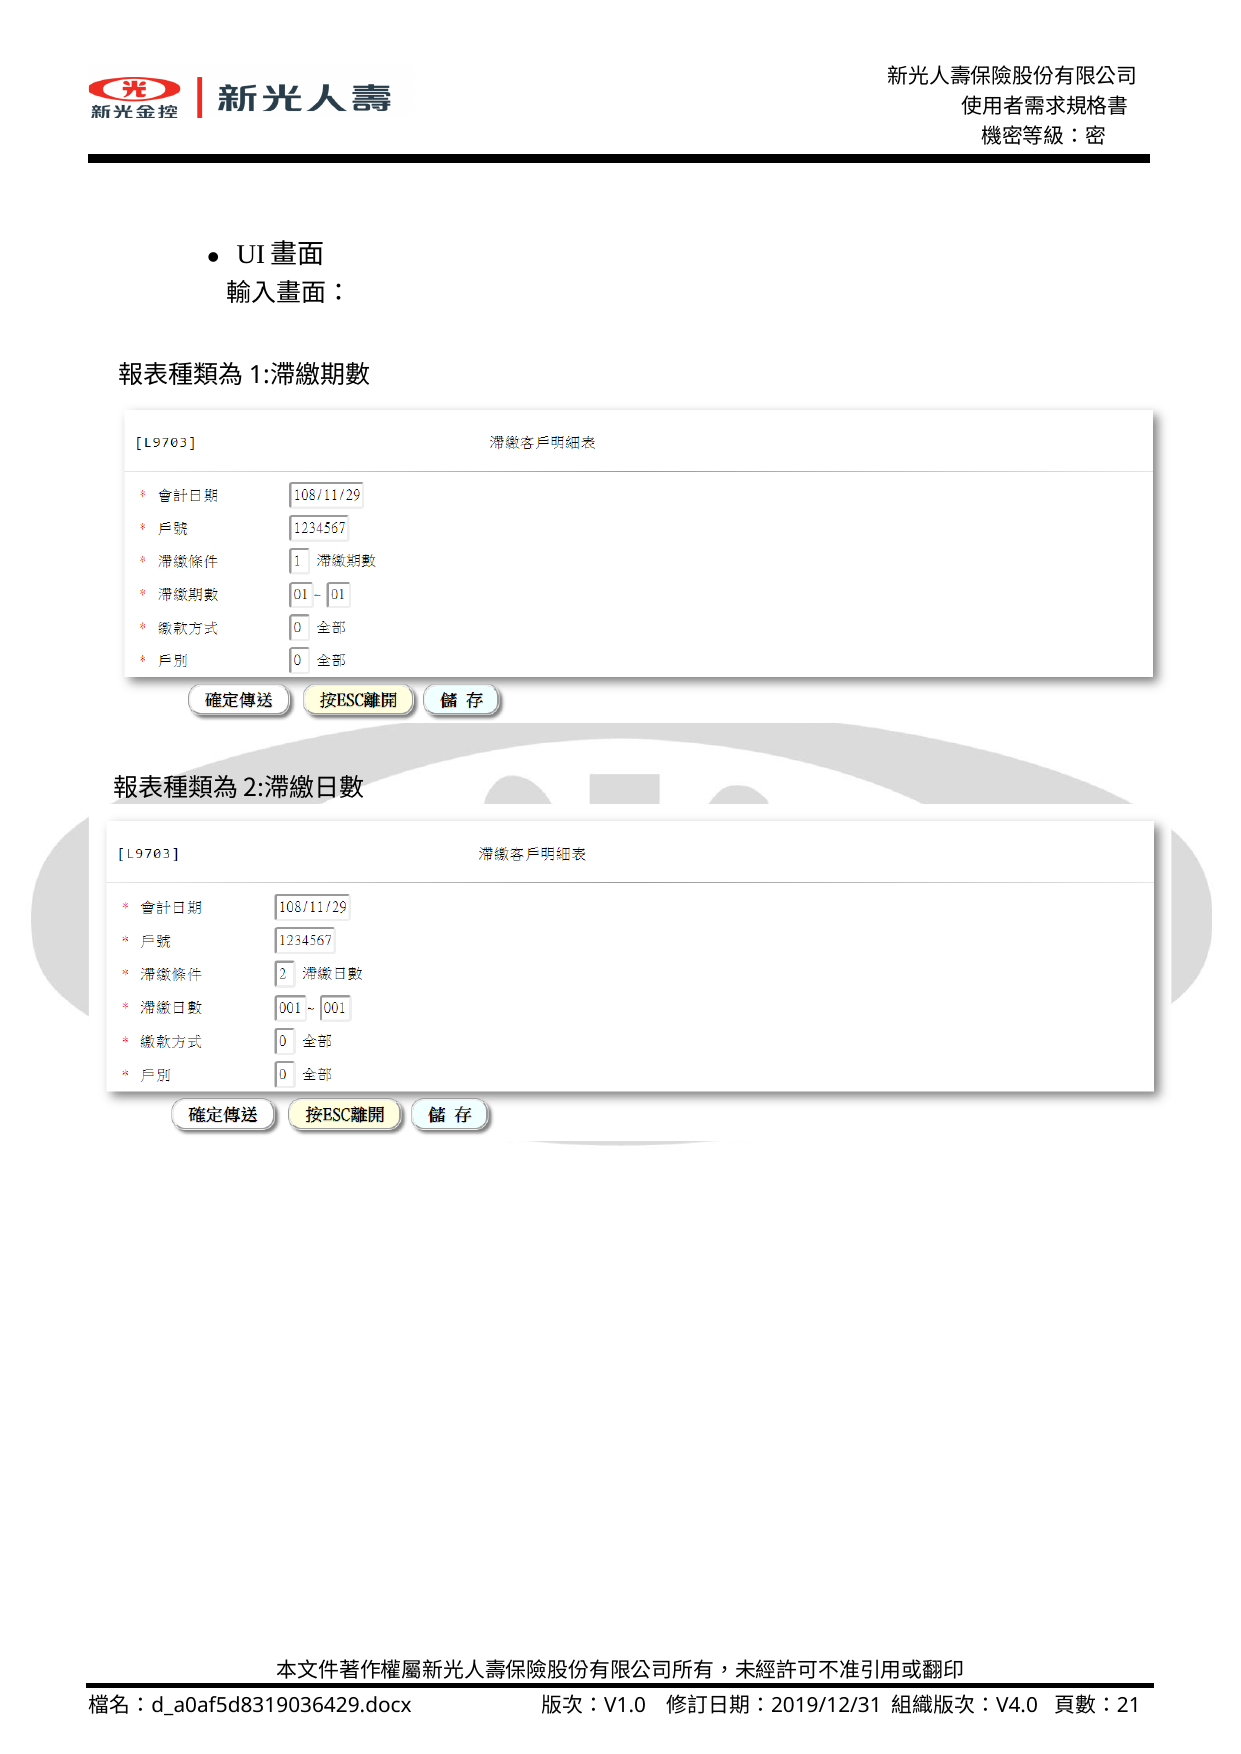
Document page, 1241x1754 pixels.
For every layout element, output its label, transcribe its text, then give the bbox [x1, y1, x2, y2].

text 輸入畫面： [89, 271, 1152, 309]
text 報表種類為2:滯繳日數 [114, 766, 1152, 804]
picture [25, 398, 1215, 1152]
picture [88, 61, 414, 118]
text 報表種類為1:滯繳期數 [114, 354, 1152, 391]
list UI畫面 [148, 232, 1127, 271]
